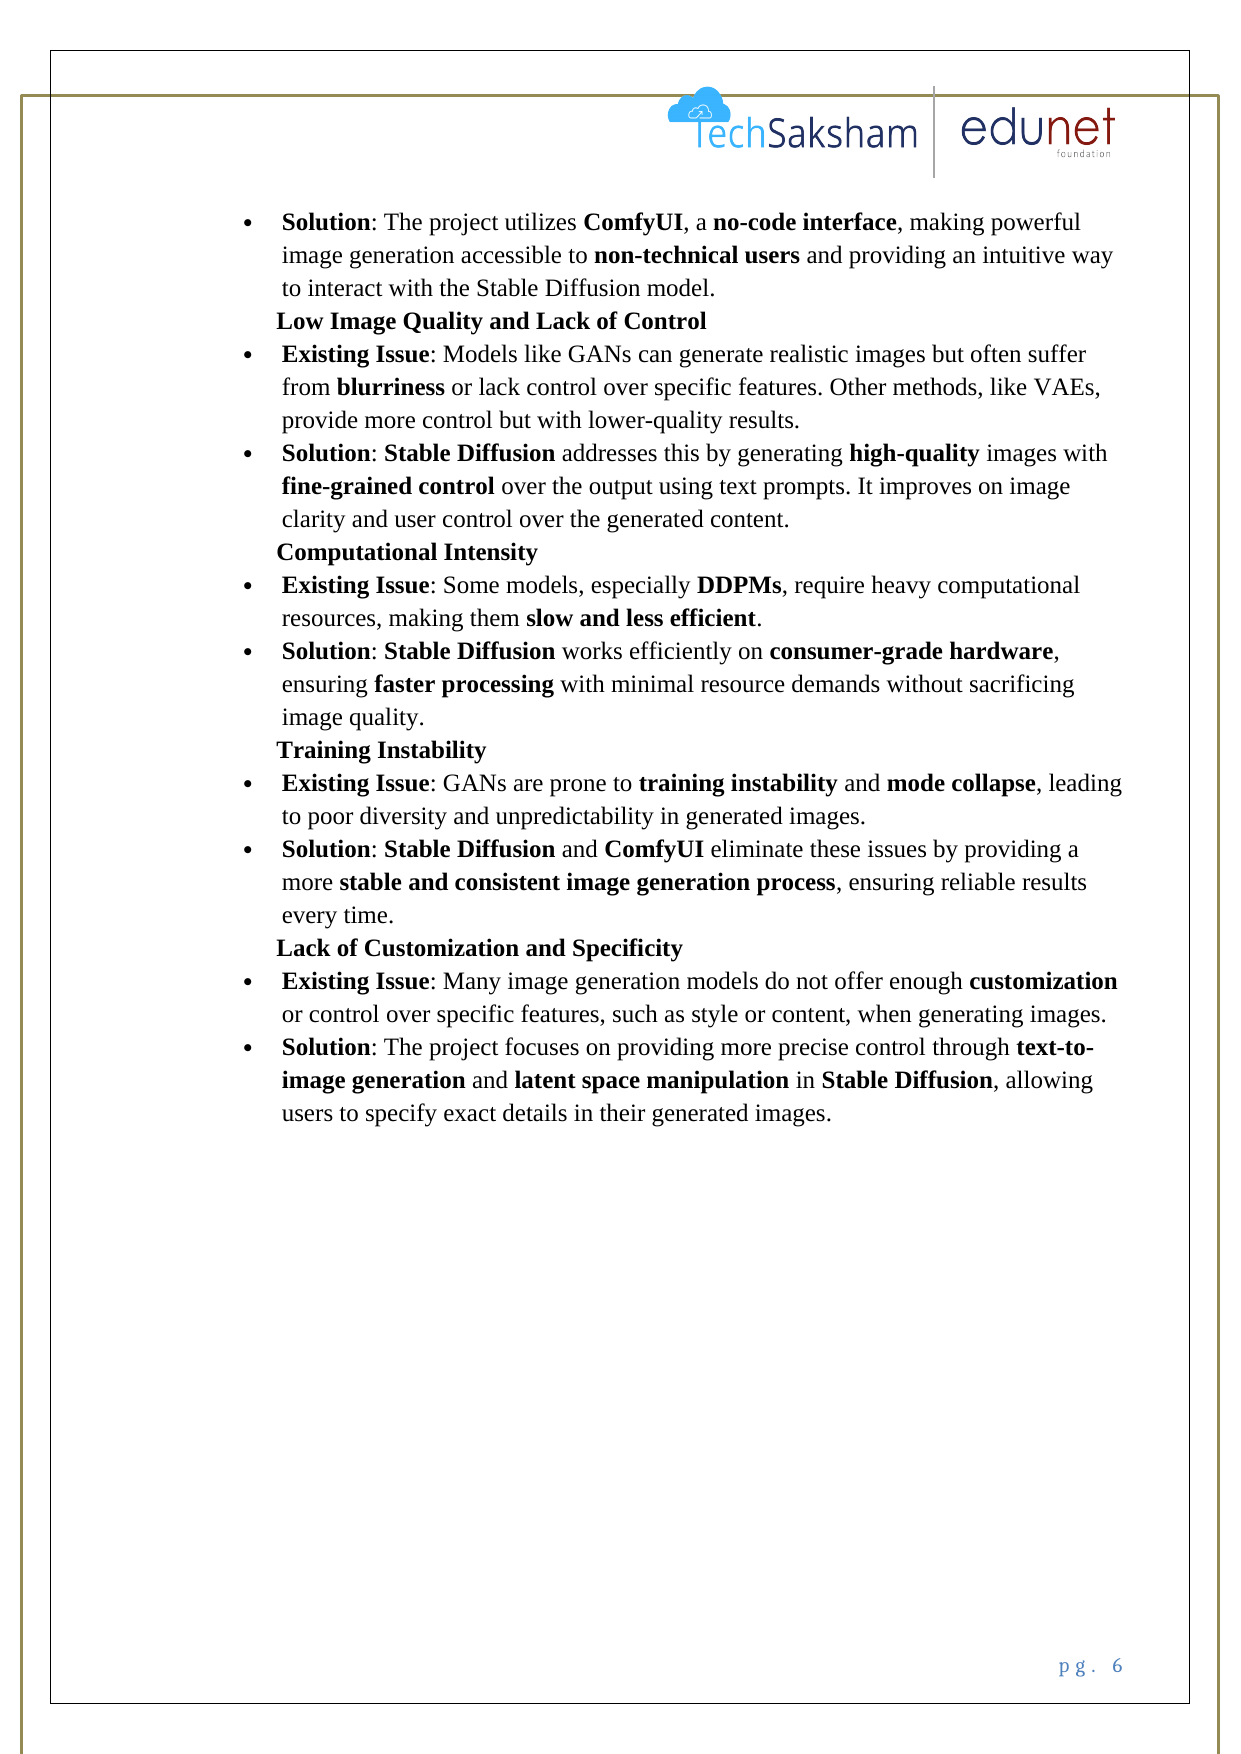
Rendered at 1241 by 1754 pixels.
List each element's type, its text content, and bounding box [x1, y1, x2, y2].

picture [955, 100, 1122, 164]
list Existing Issue: Models like GANs can generate realistic images but often suffer from blurriness or lack control over specific features. Other methods, like VAEs, provide more control but with lower-quality results. [244, 339, 1122, 434]
list Solution: Stable Diffusion and ComfyUI eliminate these issues by providing a more stable and consistent image generation process, ensuring reliable results every time. [244, 834, 1122, 929]
list Solution: Stable Diffusion addresses this by generating high-quality images with fine-grained control over the output using text prompts. It improves on image clarity and user control over the generated content. [244, 438, 1122, 533]
list  Training Instability [244, 735, 1122, 764]
list  Computational Intensity [244, 537, 1122, 566]
list Existing Issue: GANs are prone to training instability and mode collapse, leading to poor diversity and unpredictability in generated images. [244, 768, 1122, 830]
list  Lack of Customization and Specificity [244, 933, 1122, 962]
list Existing Issue: Many image generation models do not offer enough customization or control over specific features, such as style or content, when generating images. [244, 966, 1122, 1028]
list  Low Image Quality and Lack of Control [244, 306, 1122, 334]
list Existing Issue: Some models, especially DDPMs, require heavy computational resources, making them slow and less efficient. [244, 570, 1122, 632]
list Solution: Stable Diffusion works efficiently on consumer-grade hardware, ensuring faster processing with minimal resource demands without sacrificing image quality. [244, 636, 1122, 731]
list Solution: The project utilizes ComfyUI, a no-code interface, making powerful image generation accessible to non-technical users and providing an intuitive way to interact with the Stable Diffusion model. [244, 207, 1122, 302]
picture [662, 79, 923, 154]
list Solution: The project focuses on providing more precise control through text-to-image generation and latent space manipulation in Stable Diffusion, allowing users to specify exact details in their generated images. [244, 1032, 1122, 1127]
